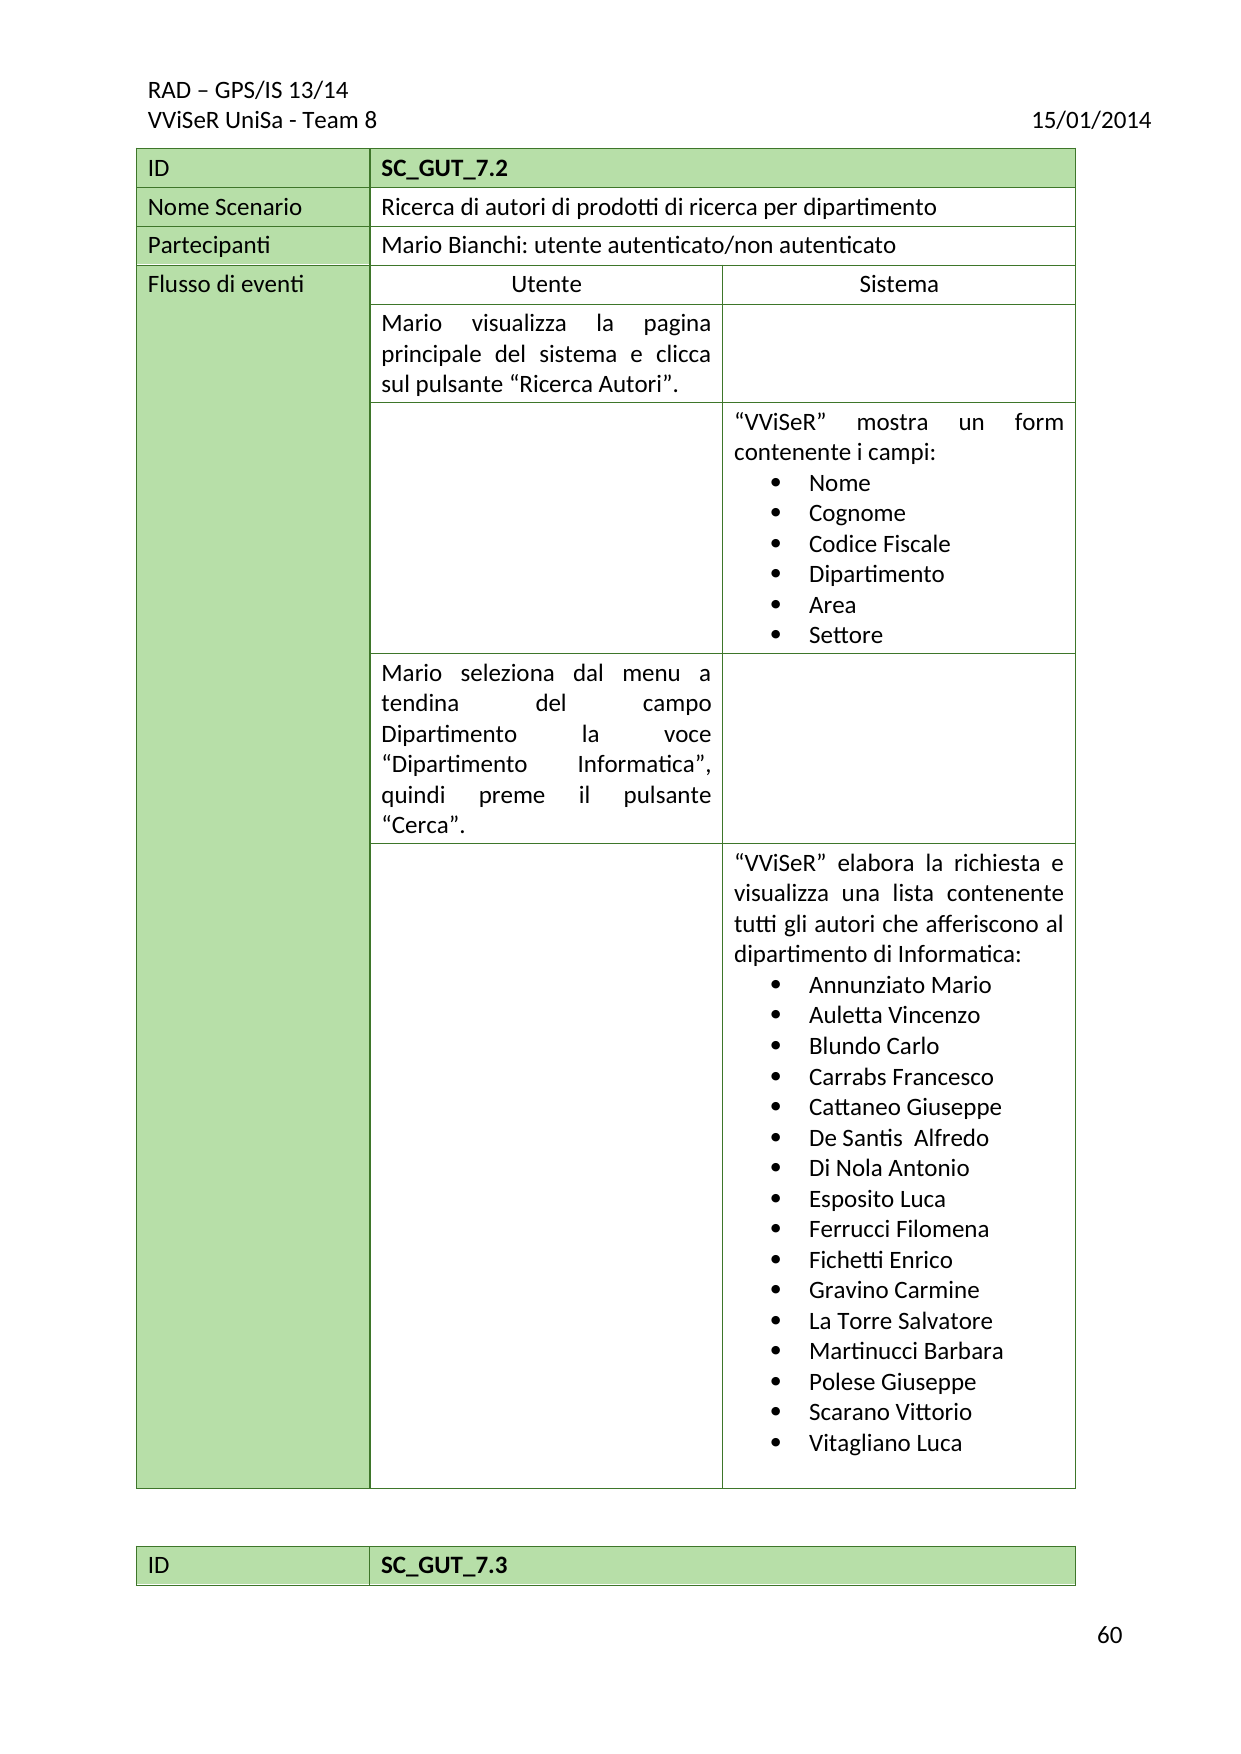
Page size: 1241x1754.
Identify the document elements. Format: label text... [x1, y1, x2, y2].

table_header ID [137, 1547, 369, 1584]
table_cell Sistema [723, 266, 1075, 303]
table_header SC_GUT_7.2 [371, 149, 1075, 187]
table_cell “VViSeR” mostra un form contenente i campi: Nome Cognome Codice Fiscale Dipartimento Area Settore [723, 403, 1075, 653]
table_header ID [137, 149, 369, 187]
table_cell Mario Bianchi: utente autenticato/non autenticato [371, 227, 1075, 264]
table_cell Utente [371, 266, 722, 303]
table_cell [723, 305, 1075, 402]
table_cell “VViSeR” elabora la richiesta e visualizza una lista contenente tutti gli autori che afferiscono al dipartimento di Informatica: Annunziato Mario Auletta Vincenzo Blundo Carlo Carrabs Francesco Cattaneo Giuseppe De Santis Alfredo Di Nola Antonio Esposito Luca Ferrucci Filomena Fichetti Enrico Gravino Carmine La Torre Salvatore Martinucci Barbara Polese Giuseppe Scarano Vittorio Vitagliano Luca [723, 844, 1075, 1488]
table_header SC_GUT_7.3 [370, 1547, 1075, 1584]
table_cell Nome Scenario [137, 188, 369, 226]
table_cell Flusso di eventi [137, 266, 369, 1488]
table_cell [371, 403, 722, 653]
table_cell Mario seleziona dal menu a tendina del campo Dipartimento la voce “Dipartimento Informatica”, quindi preme il pulsante “Cerca”. [371, 654, 722, 843]
table_cell [723, 654, 1075, 843]
table_cell [371, 844, 722, 1488]
table_cell Partecipanti [137, 227, 369, 264]
table_cell Mario visualizza la pagina principale del sistema e clicca sul pulsante “Ricerca Autori”. [371, 305, 722, 402]
table_cell Ricerca di autori di prodotti di ricerca per dipartimento [371, 188, 1075, 226]
